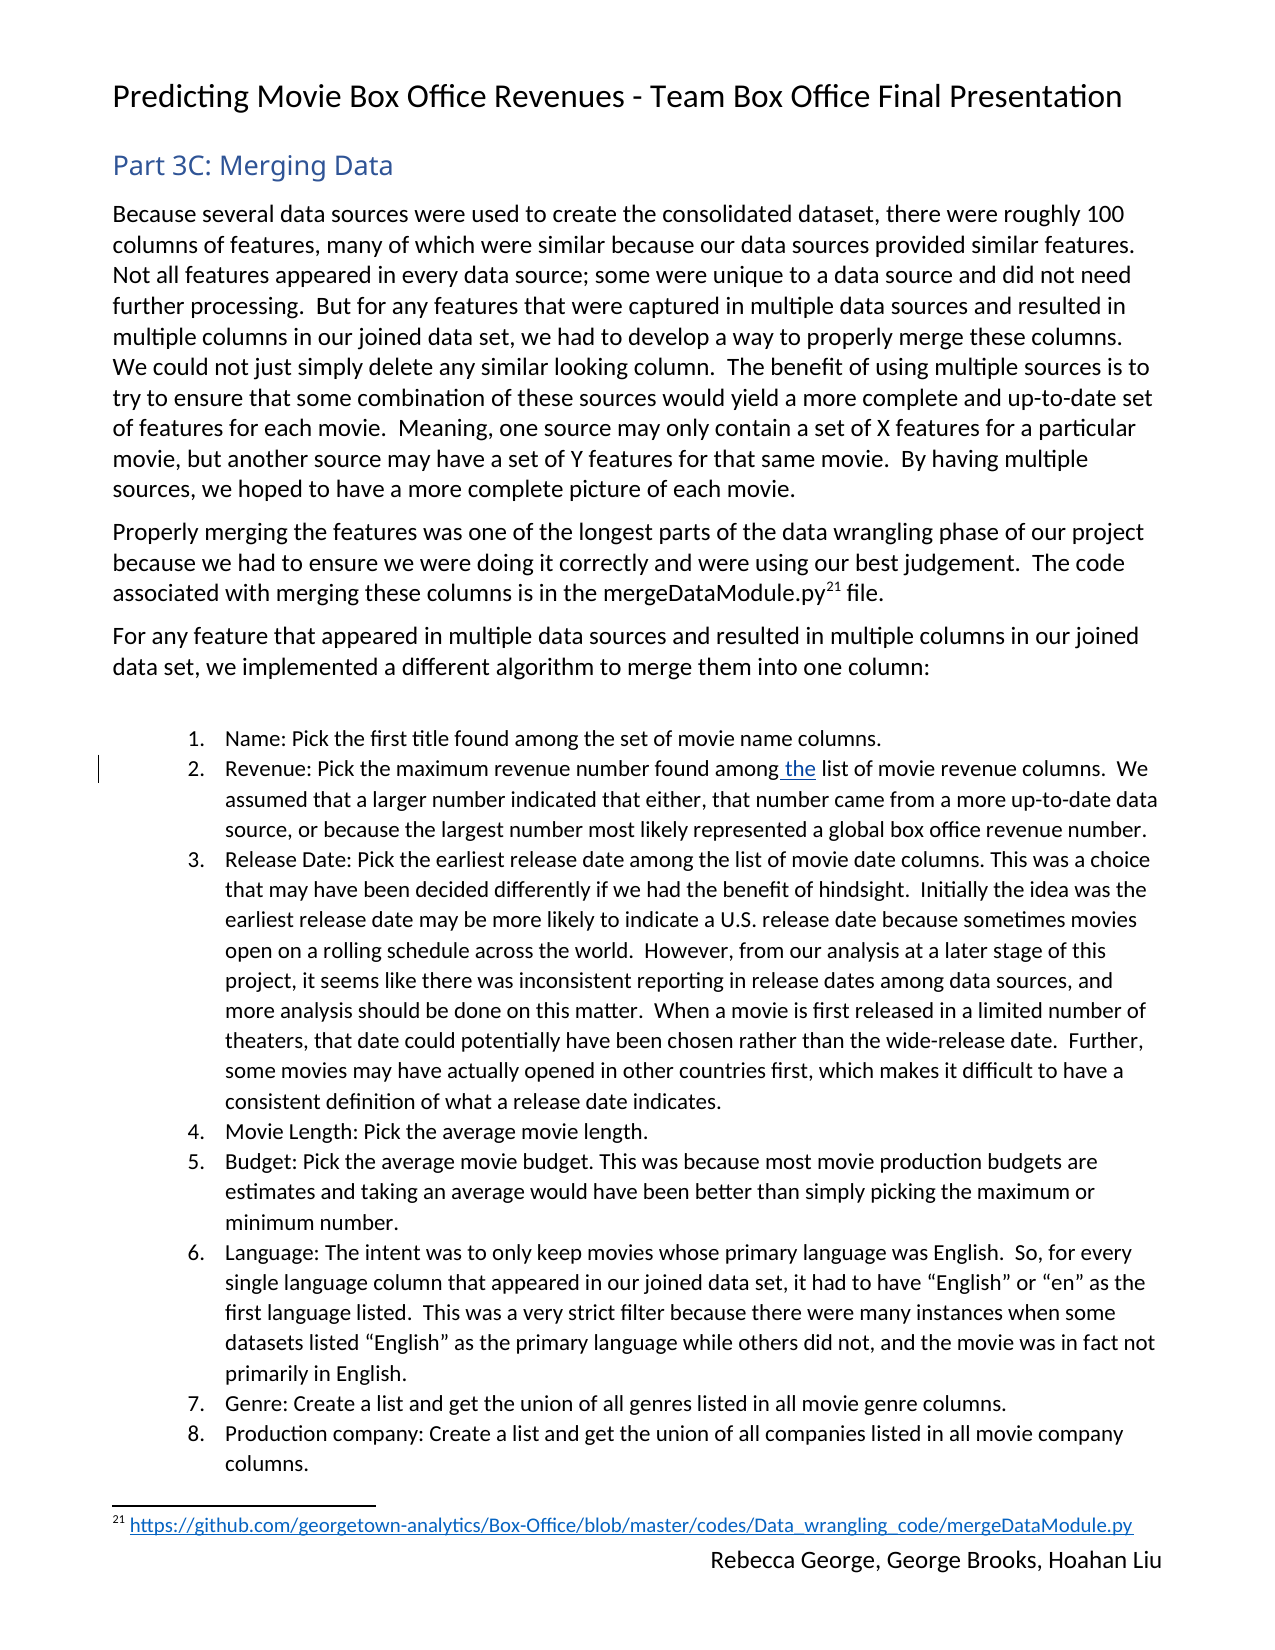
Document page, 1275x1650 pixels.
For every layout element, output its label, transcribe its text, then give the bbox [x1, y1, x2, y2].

subtitle Part 3C: Merging Data [112, 146, 1162, 183]
text Because several data sources were used to create the consolidated dataset, there were roughly 100 columns of features, many of which were similar because our data sources provided similar features. Not all features appeared in every data source; some were unique to a data source and did not need further processing. But for any features that were captured in multiple data sources and resulted in multiple columns in our joined data set, we had to develop a way to properly merge these columns. We could not just simply delete any similar looking column. The benefit of using multiple sources is to try to ensure that some combination of these sources would yield a more complete and up-to-date set of features for each movie. Meaning, one source may only contain a set of X features for a particular movie, but another source may have a set of Y features for that same movie. By having multiple sources, we hoped to have a more complete picture of each movie. [112, 198, 1162, 504]
list Release Date: Pick the earliest release date among the list of movie date columns. This was a choice that may have been decided differently if we had the benefit of hindsight. Initially the idea was the earliest release date may be more likely to indicate a U.S. release date because sometimes movies open on a rolling schedule across the world. However, from our analysis at a later stage of this project, it seems like there was inconsistent reporting in release dates among data sources, and more analysis should be done on this matter. When a movie is first released in a limited number of theaters, that date could potentially have been chosen rather than the wide-release date. Further, some movies may have actually opened in other countries first, which makes it difficult to have a consistent definition of what a release date indicates. [187, 845, 1162, 1115]
text For any feature that appeared in multiple data sources and resulted in multiple columns in our joined data set, we implemented a different algorithm to merge them into one column: [112, 620, 1162, 681]
list Movie Length: Pick the average movie length. [187, 1117, 1162, 1145]
list Genre: Create a list and get the union of all genres listed in all movie genre columns. [187, 1389, 1162, 1417]
list Budget: Pick the average movie budget. This was because most movie production budgets are estimates and taking an average would have been better than simply picking the maximum or minimum number. [187, 1147, 1162, 1236]
list Language: The intent was to only keep movies whose primary language was English. So, for every single language column that appeared in our joined data set, it had to have “English” or “en” as the first language listed. This was a very strict filter because there were many instances when some datasets listed “English” as the primary language while others did not, and the movie was in fact not primarily in English. [187, 1238, 1162, 1387]
list Production company: Create a list and get the union of all companies listed in all movie company columns. [187, 1419, 1162, 1477]
list Name: Pick the first title found among the set of movie name columns. [187, 724, 1162, 752]
text Properly merging the features was one of the longest parts of the data wrangling phase of our project because we had to ensure we were doing it correctly and were using our best judgement. The code associated with merging these columns is in the mergeDataModule.py file. [112, 516, 1162, 608]
list Revenue: Pick the maximum revenue number found among list of movie revenue columns. We assumed that a larger number indicated that either, that number came from a more up-to-date data source, or because the largest number most likely represented a global box office revenue number. [187, 754, 1162, 843]
